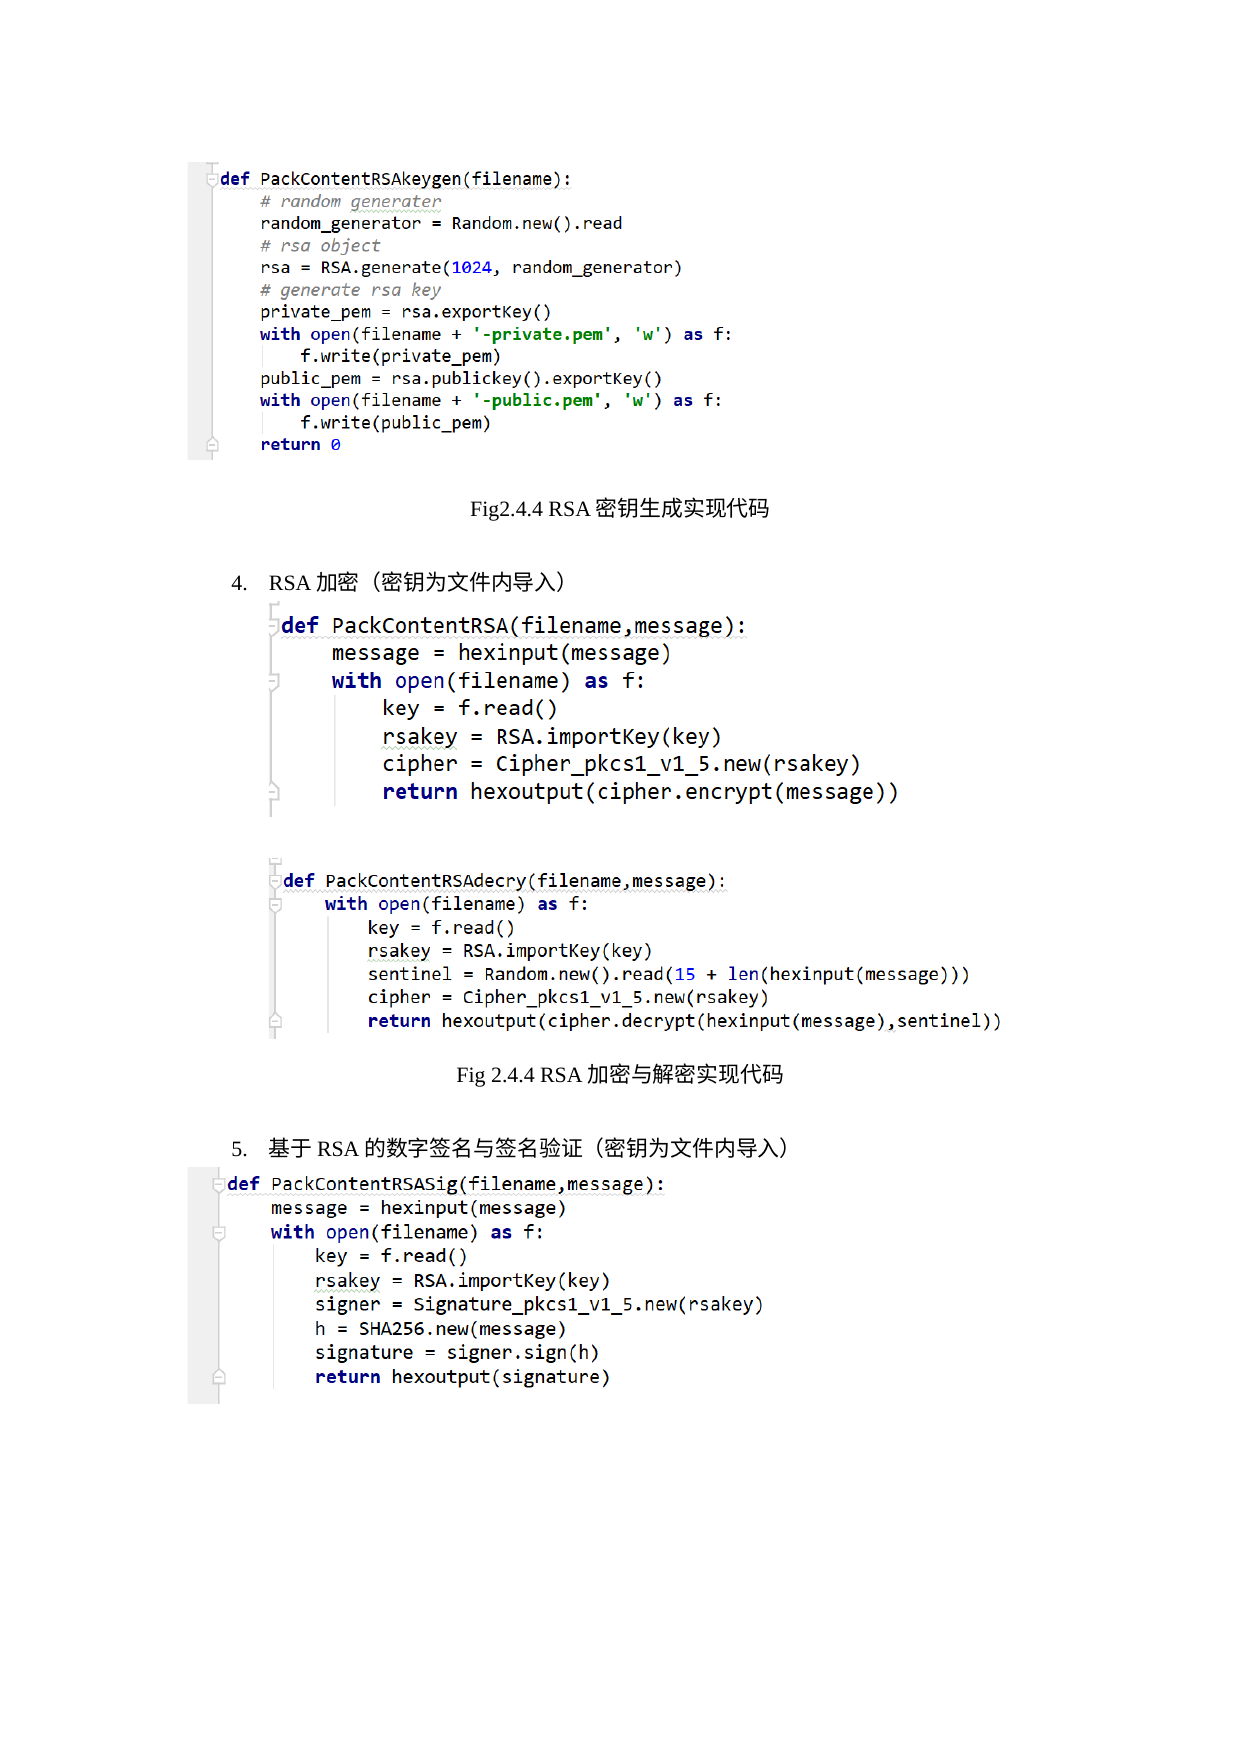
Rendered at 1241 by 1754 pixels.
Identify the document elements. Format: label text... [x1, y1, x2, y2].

picture [187, 162, 1053, 460]
picture [268, 601, 1102, 817]
picture [187, 1167, 1053, 1404]
text Fig2.4.4 RSA密钥生成实现代码 [187, 491, 1053, 523]
text Fig 2.4.4 RSA加密与解密实现代码 [187, 1057, 1053, 1089]
list 基于RSA的数字签名与签名验证（密钥为文件内导入） [231, 1130, 1053, 1163]
picture [268, 858, 1134, 1039]
list RSA加密（密钥为文件内导入） [231, 564, 1053, 597]
